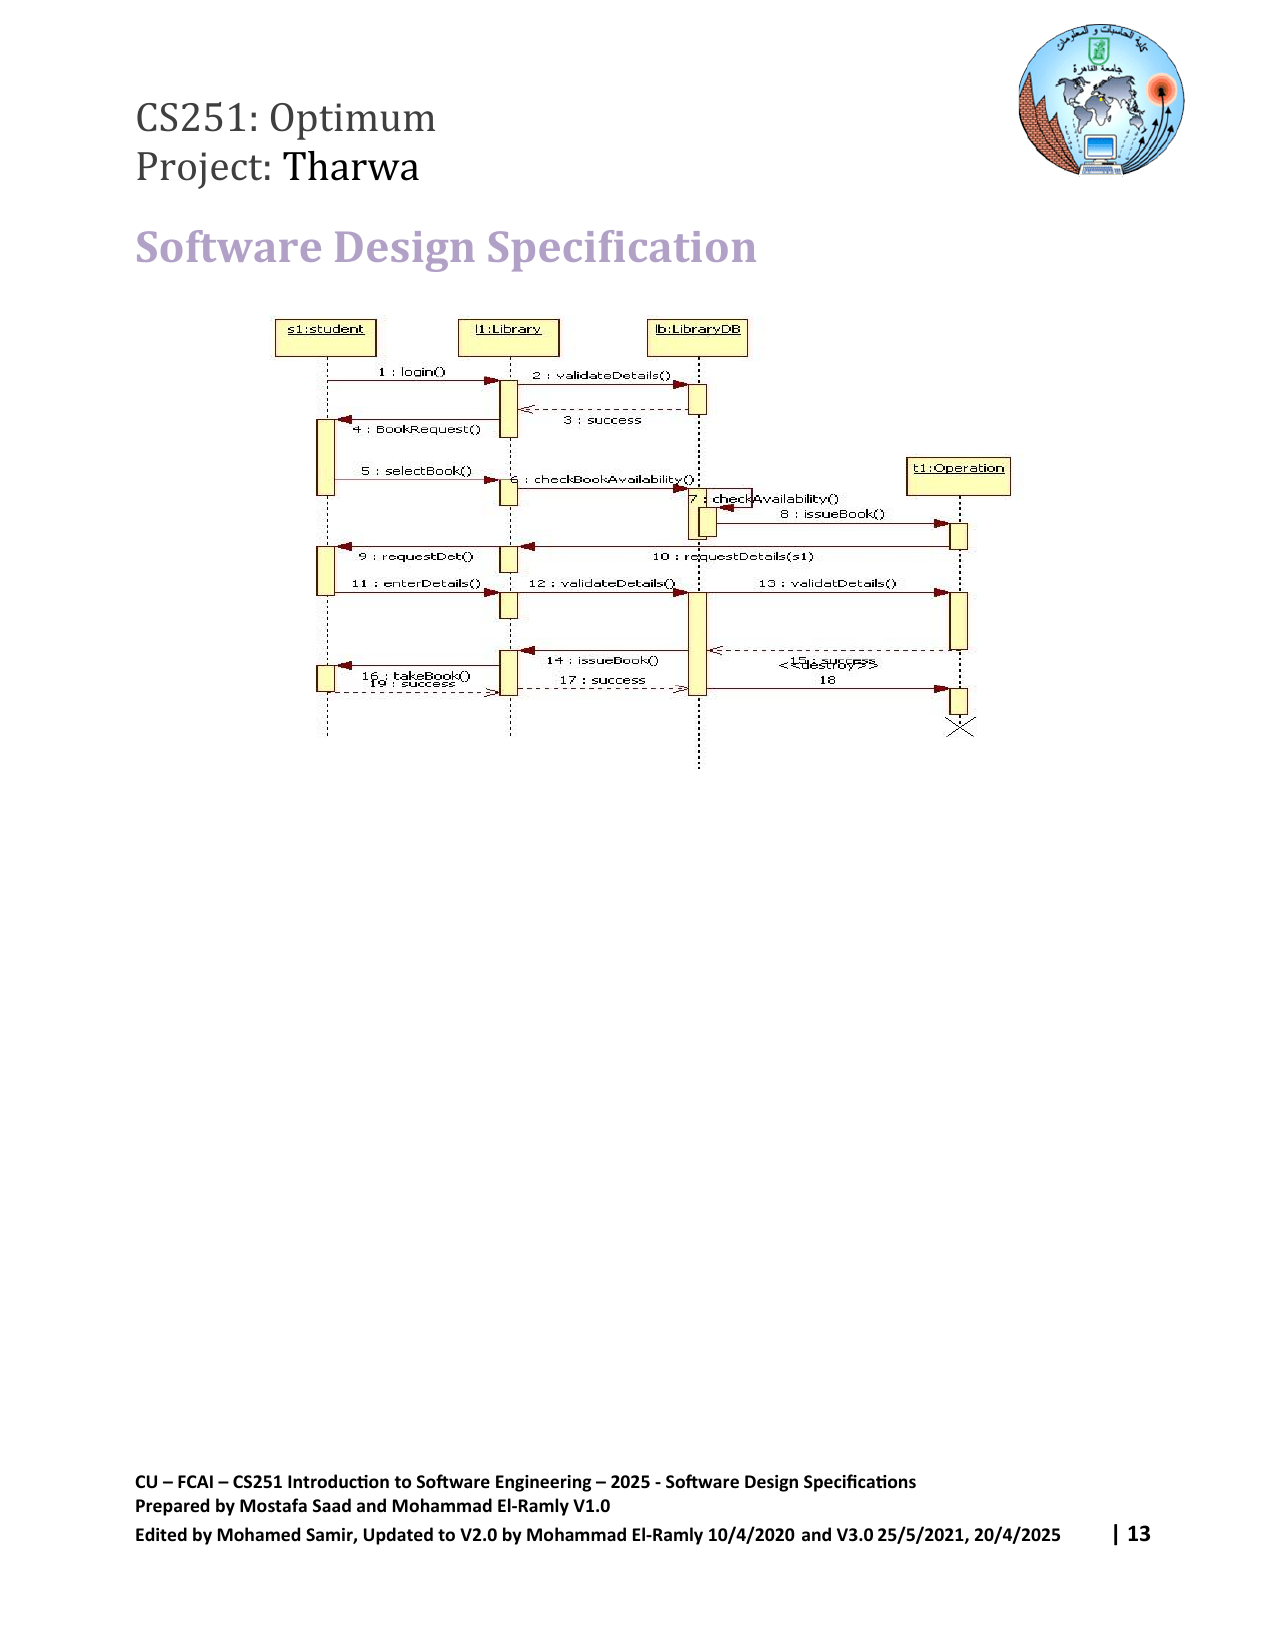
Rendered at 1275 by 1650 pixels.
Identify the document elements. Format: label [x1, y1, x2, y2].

picture [1018, 24, 1186, 180]
picture [246, 299, 1040, 788]
